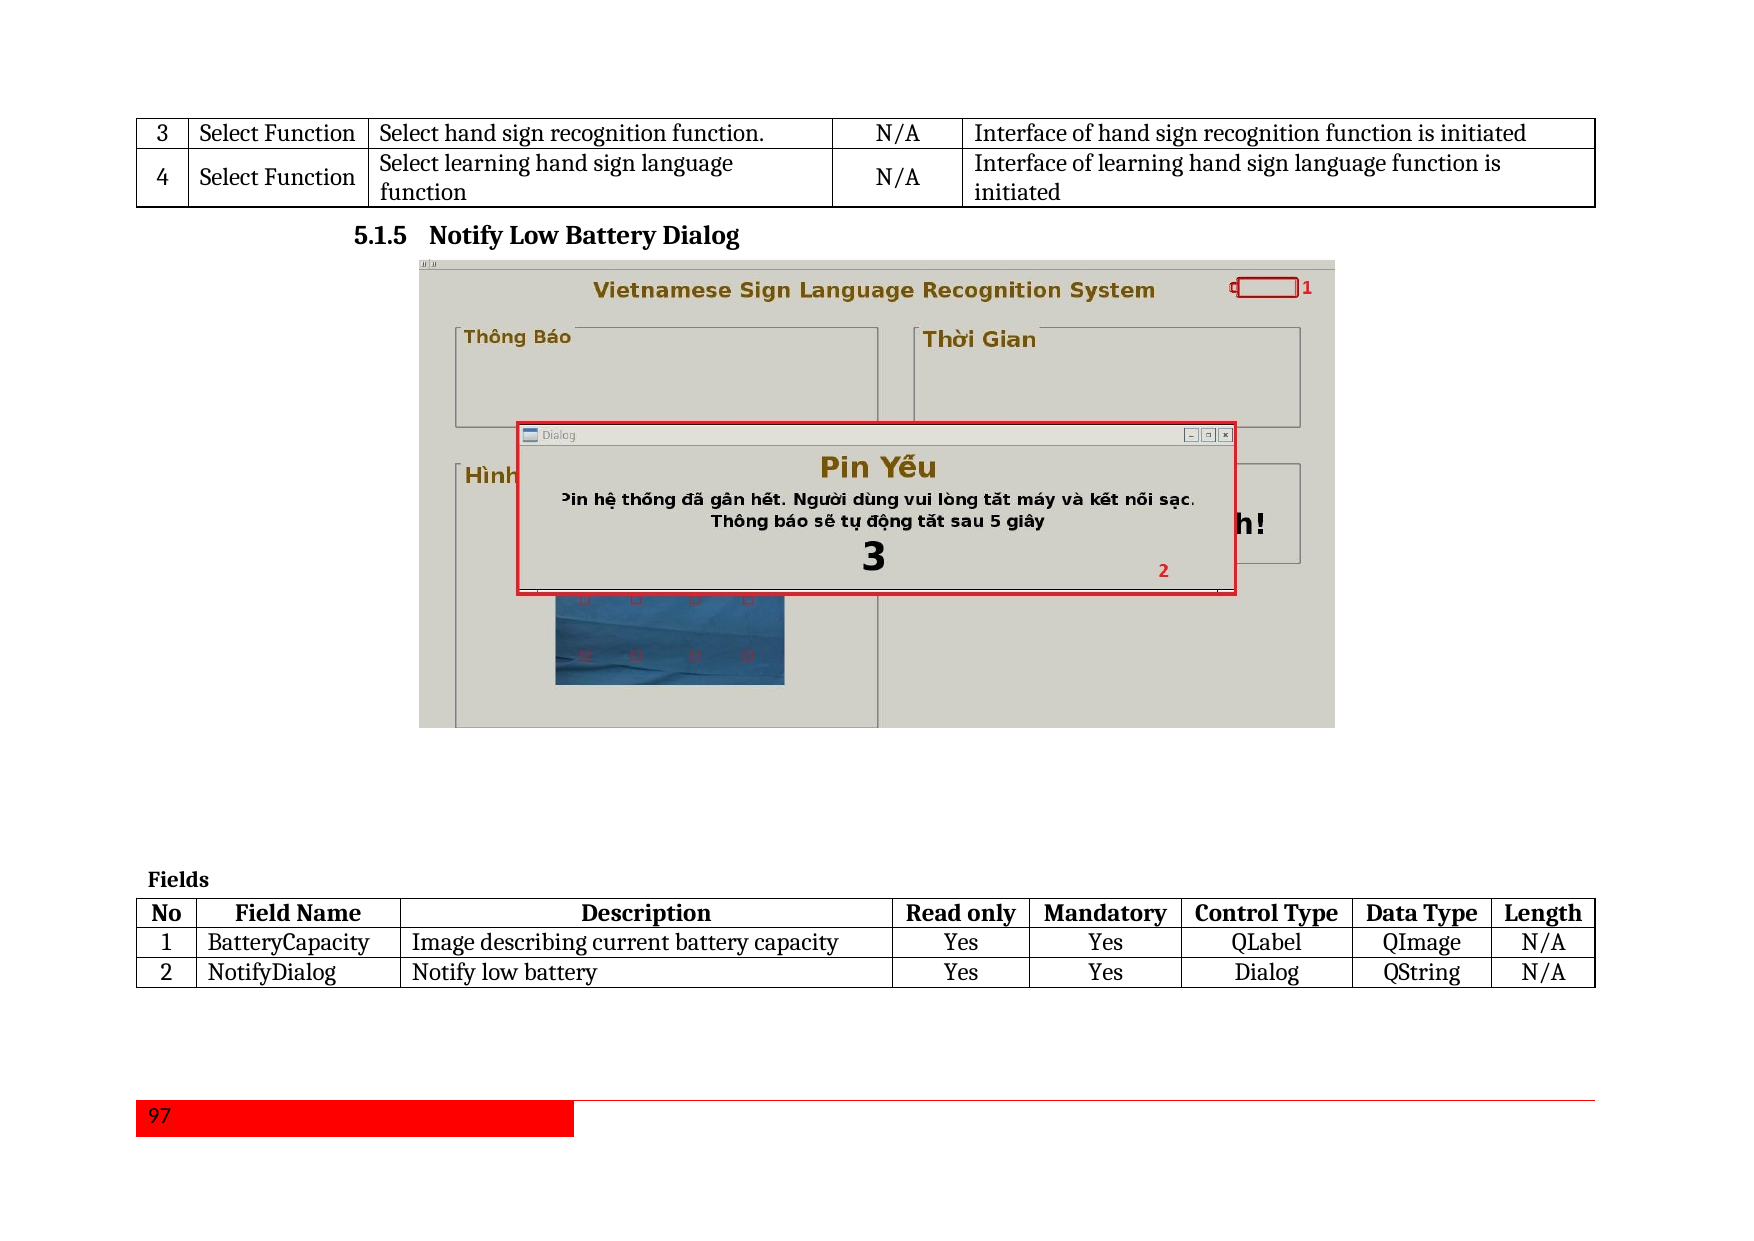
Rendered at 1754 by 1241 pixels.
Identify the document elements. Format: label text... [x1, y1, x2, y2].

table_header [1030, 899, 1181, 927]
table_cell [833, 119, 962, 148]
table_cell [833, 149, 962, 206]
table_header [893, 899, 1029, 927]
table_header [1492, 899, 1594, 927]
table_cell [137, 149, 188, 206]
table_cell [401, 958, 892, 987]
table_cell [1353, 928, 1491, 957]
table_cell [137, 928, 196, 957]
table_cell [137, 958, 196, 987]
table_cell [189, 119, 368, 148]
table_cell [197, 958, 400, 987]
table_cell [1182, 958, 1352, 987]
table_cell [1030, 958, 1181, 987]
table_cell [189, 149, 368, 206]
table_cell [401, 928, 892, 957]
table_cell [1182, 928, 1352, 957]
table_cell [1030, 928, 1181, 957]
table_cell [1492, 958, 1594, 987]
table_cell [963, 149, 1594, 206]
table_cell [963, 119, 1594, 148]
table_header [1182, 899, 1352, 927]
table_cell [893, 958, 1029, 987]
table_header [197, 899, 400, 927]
picture [419, 259, 1335, 728]
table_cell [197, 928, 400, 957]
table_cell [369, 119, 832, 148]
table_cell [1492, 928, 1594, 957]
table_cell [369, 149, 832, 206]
subtitle Notify Low Battery Dialog [354, 220, 1606, 251]
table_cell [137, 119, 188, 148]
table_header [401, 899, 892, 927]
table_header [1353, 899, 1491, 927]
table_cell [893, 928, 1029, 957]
text Fields [148, 867, 1606, 894]
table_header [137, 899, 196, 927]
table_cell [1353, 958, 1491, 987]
